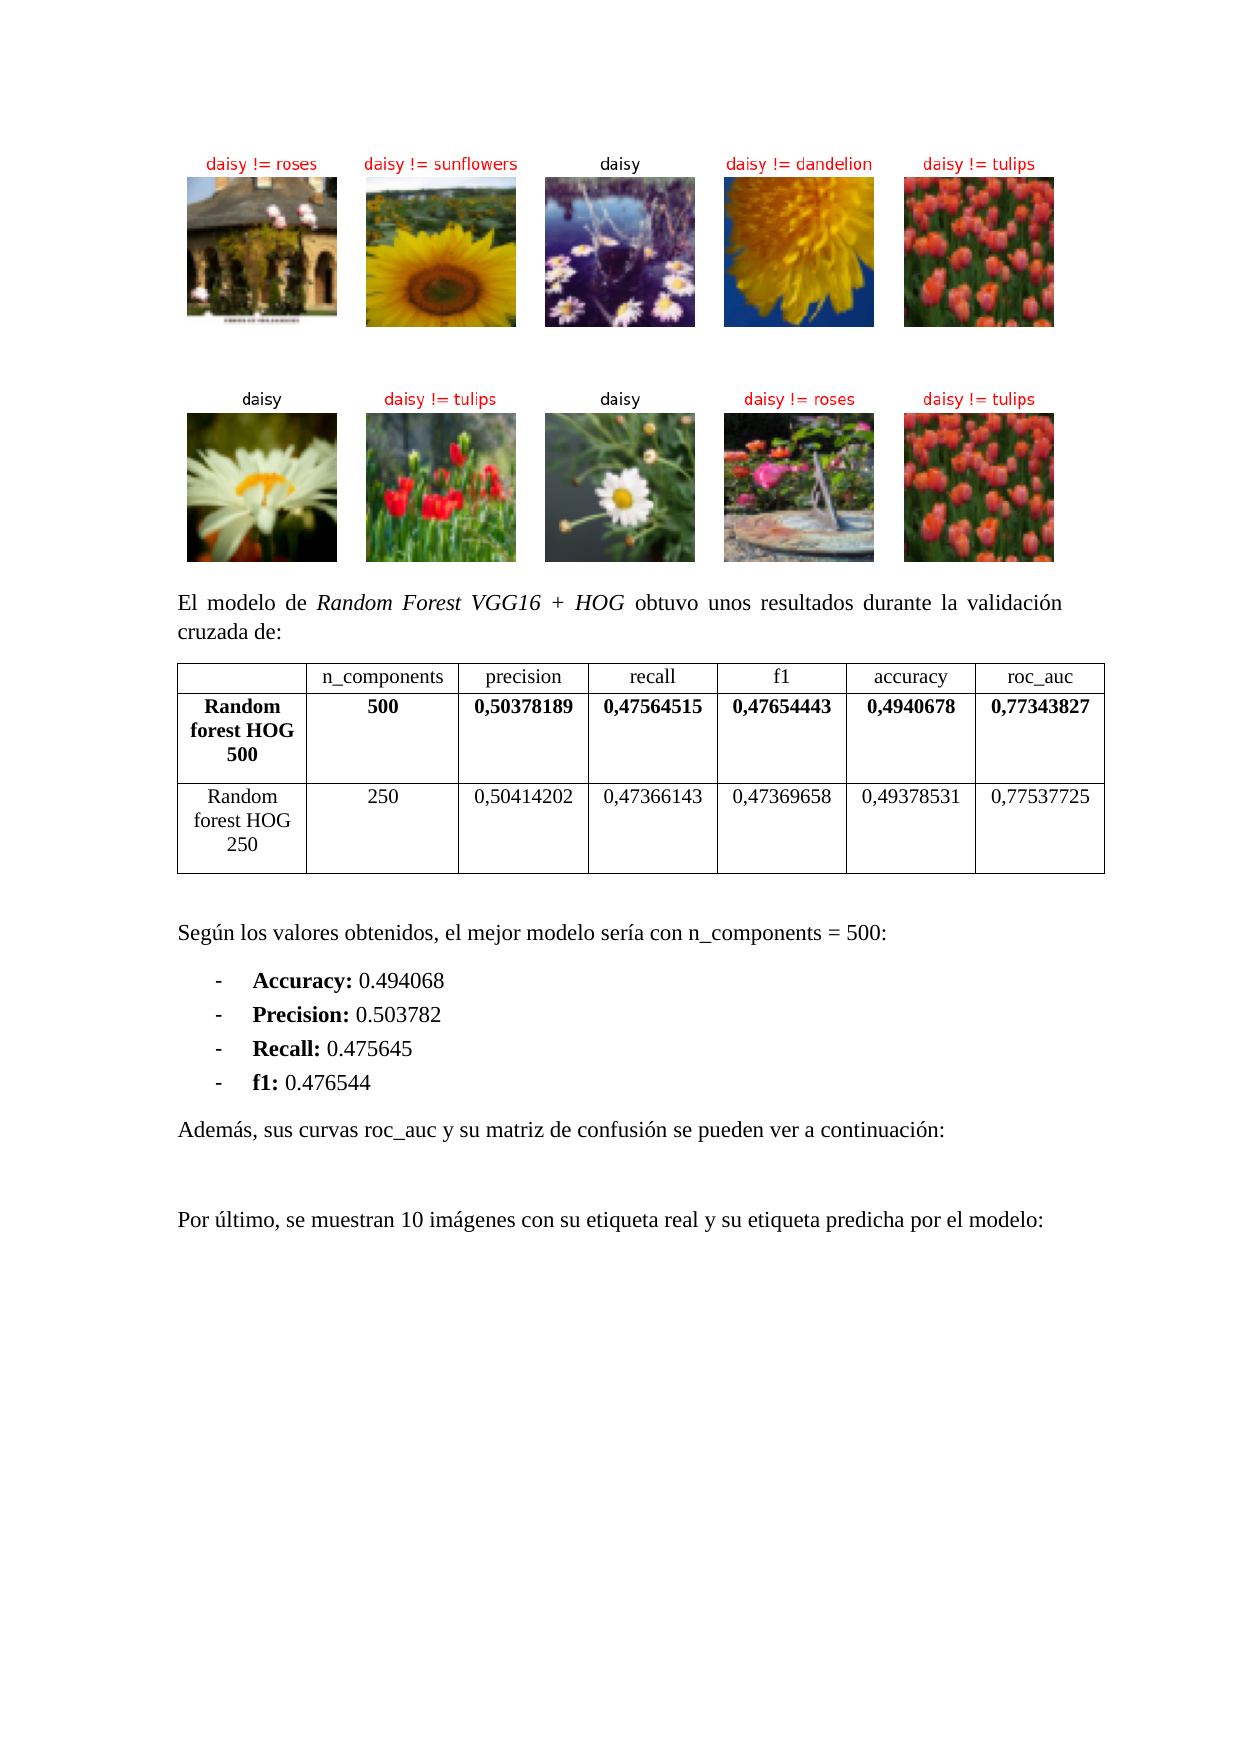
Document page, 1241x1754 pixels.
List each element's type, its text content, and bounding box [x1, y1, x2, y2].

table_header roc_auc [976, 664, 1104, 693]
table_cell 500 [307, 694, 458, 783]
table_header [178, 664, 306, 693]
text Por último, se muestran 10 imágenes con su etiqueta real y su etiqueta predicha por el modelo: [177, 1206, 1063, 1232]
table_cell 0,4940678 [847, 694, 975, 783]
text Según los valores obtenidos, el mejor modelo sería con n_components = 500: [177, 919, 1063, 945]
list Precision: 0.503782 [215, 998, 1063, 1029]
table_header f1 [718, 664, 846, 693]
table_cell 0,50378189 [459, 694, 588, 783]
table_cell 0,47366143 [589, 784, 717, 873]
table_cell 0,77537725 [976, 784, 1104, 873]
table_cell 250 [307, 784, 458, 873]
text Además, sus curvas roc_auc y su matriz de confusión se pueden ver a continuación: [177, 1116, 1063, 1142]
table_cell 0,50414202 [459, 784, 588, 873]
table_cell 0,47564515 [589, 694, 717, 783]
table_header accuracy [847, 664, 975, 693]
table_cell 0,77343827 [976, 694, 1104, 783]
list Recall: 0.475645 [215, 1032, 1063, 1063]
list f1: 0.476544 [215, 1065, 1063, 1097]
table_cell Random forest HOG 250 [178, 784, 306, 873]
table_cell 0,47654443 [718, 694, 846, 783]
text El modelo de Random Forest VGG16 + HOG obtuvo unos resultados durante la validación cruzada de: [177, 589, 1063, 644]
table_cell 0,49378531 [847, 784, 975, 873]
table_header n_components [307, 664, 458, 693]
picture [177, 147, 1062, 571]
table_header precision [459, 664, 588, 693]
table_cell 0,47369658 [718, 784, 846, 873]
table_header recall [589, 664, 717, 693]
list Accuracy: 0.494068 [215, 964, 1063, 995]
table_cell Random forest HOG 500 [178, 694, 306, 783]
